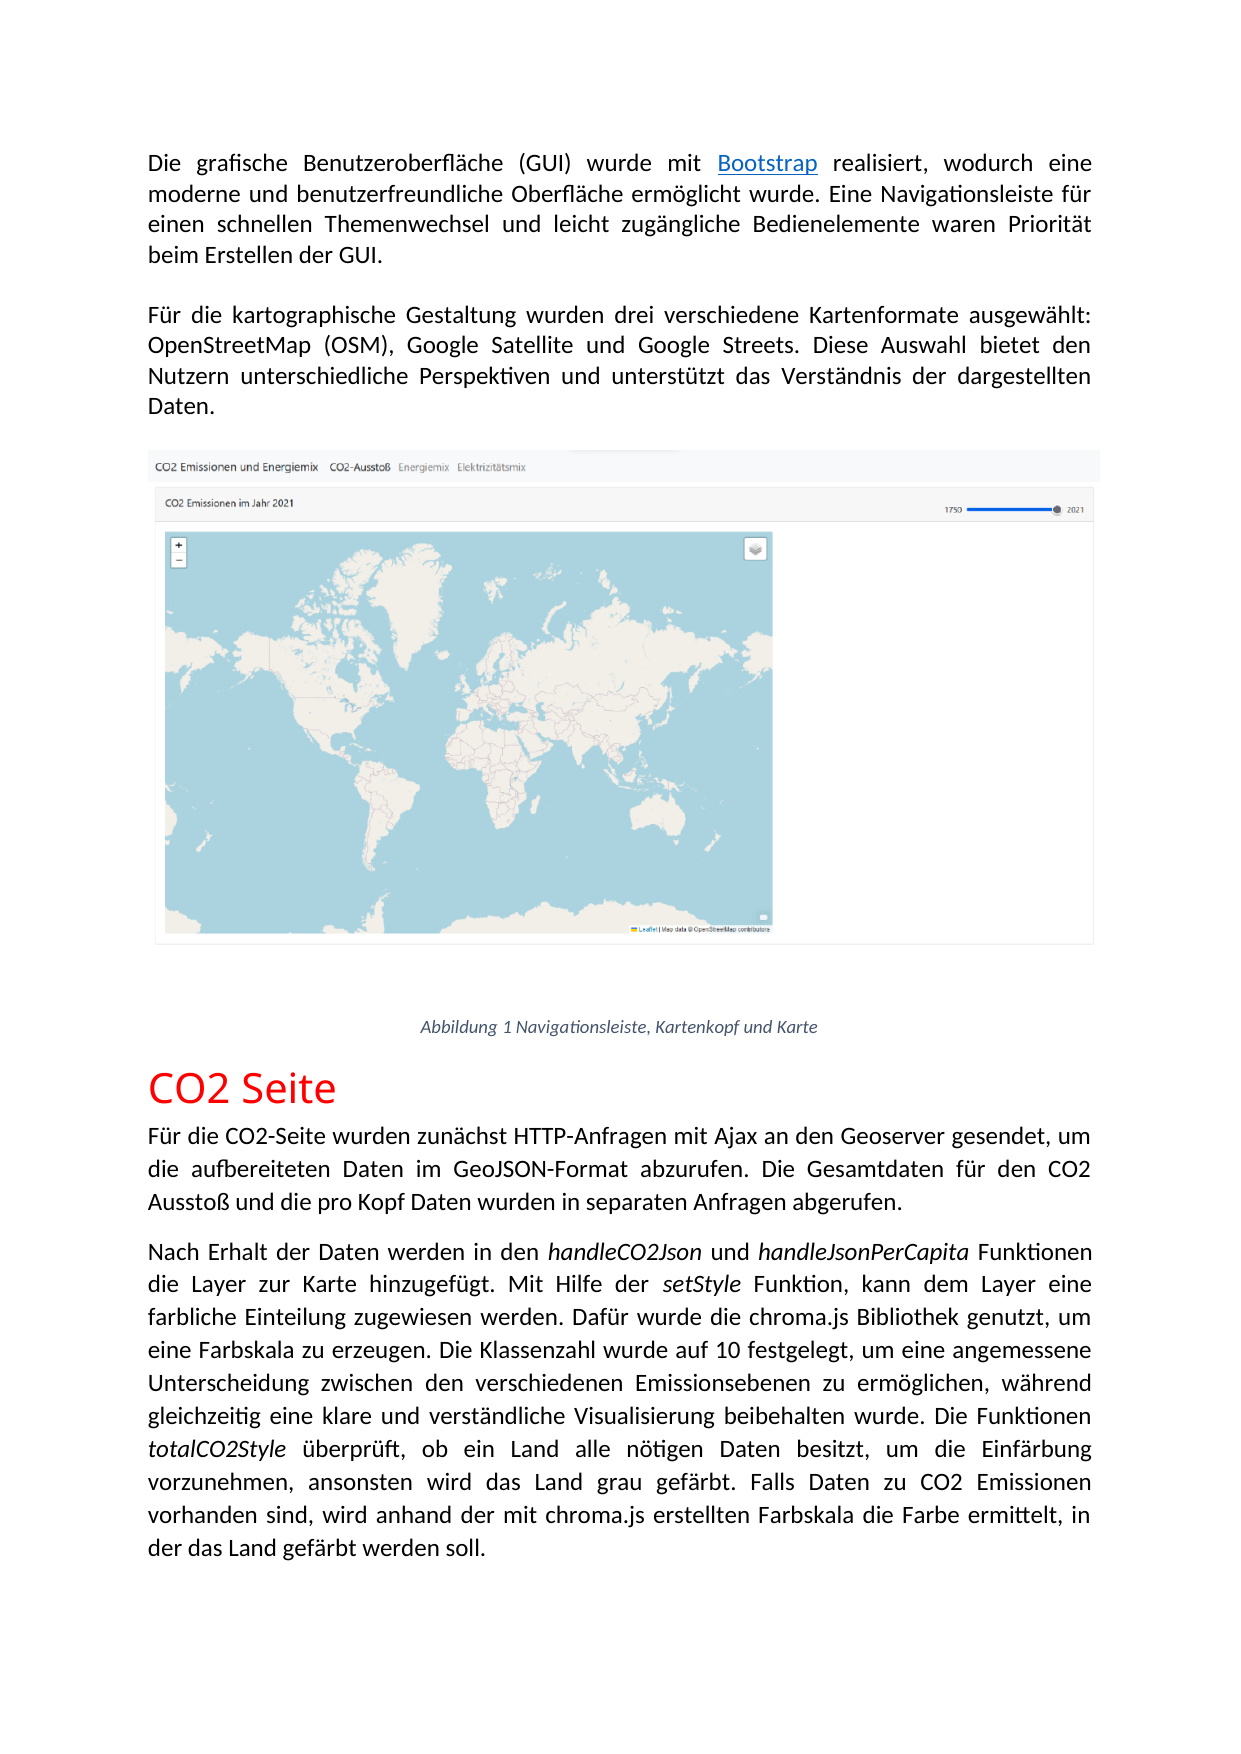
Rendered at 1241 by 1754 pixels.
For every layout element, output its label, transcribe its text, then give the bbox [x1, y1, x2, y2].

subtitle CO2 Seite [148, 1059, 1093, 1116]
text Nach Erhalt der Daten werden in den handleCO2Json und handleJsonPerCapita Funktionen die Layer zur Karte hinzugefügt. Mit Hilfe der setStyle Funktion, kann dem Layer eine farbliche Einteilung zugewiesen werden. Dafür wurde die chroma.js Bibliothek genutzt, um eine Farbskala zu erzeugen. Die Klassenzahl wurde auf 10 festgelegt, um eine angemessene Unterscheidung zwischen den verschiedenen Emissionsebenen zu ermöglichen, während gleichzeitig eine klare und verständliche Visualisierung beibehalten wurde. Die Funktionen totalCO2Style überprüft, ob ein Land alle nötigen Daten besitzt, um die Einfärbung vorzunehmen, ansonsten wird das Land grau gefärbt. Falls Daten zu CO2 Emissionen vorhanden sind, wird anhand der mit chroma.js erstellten Farbskala die Farbe ermittelt, in der das Land gefärbt werden soll. [148, 1236, 1093, 1562]
text Für die kartographische Gestaltung wurden drei verschiedene Kartenformate ausgewählt: OpenStreetMap (OSM), Google Satellite und Google Streets. Diese Auswahl bietet den Nutzern unterschiedliche Perspektiven und unterstützt das Verständnis der dargestellten Daten. [148, 299, 1093, 421]
text Die grafische Benutzeroberfläche (GUI) wurde mit Bootstrap realisiert, wodurch eine moderne und benutzerfreundliche Oberfläche ermöglicht wurde. Eine Navigationsleiste für einen schnellen Themenwechsel und leicht zugängliche Bedienelemente waren Priorität beim Erstellen der GUI. [148, 148, 1093, 270]
text Für die CO2-Seite wurden zunächst HTTP-Anfragen mit Ajax an den Geoserver gesendet, um die aufbereiteten Daten im GeoJSON-Format abzurufen. Die Gesamtdaten für den CO2 Ausstoß und die pro Kopf Daten wurden in separaten Anfragen abgerufen. [148, 1120, 1093, 1217]
picture [147, 450, 1101, 986]
